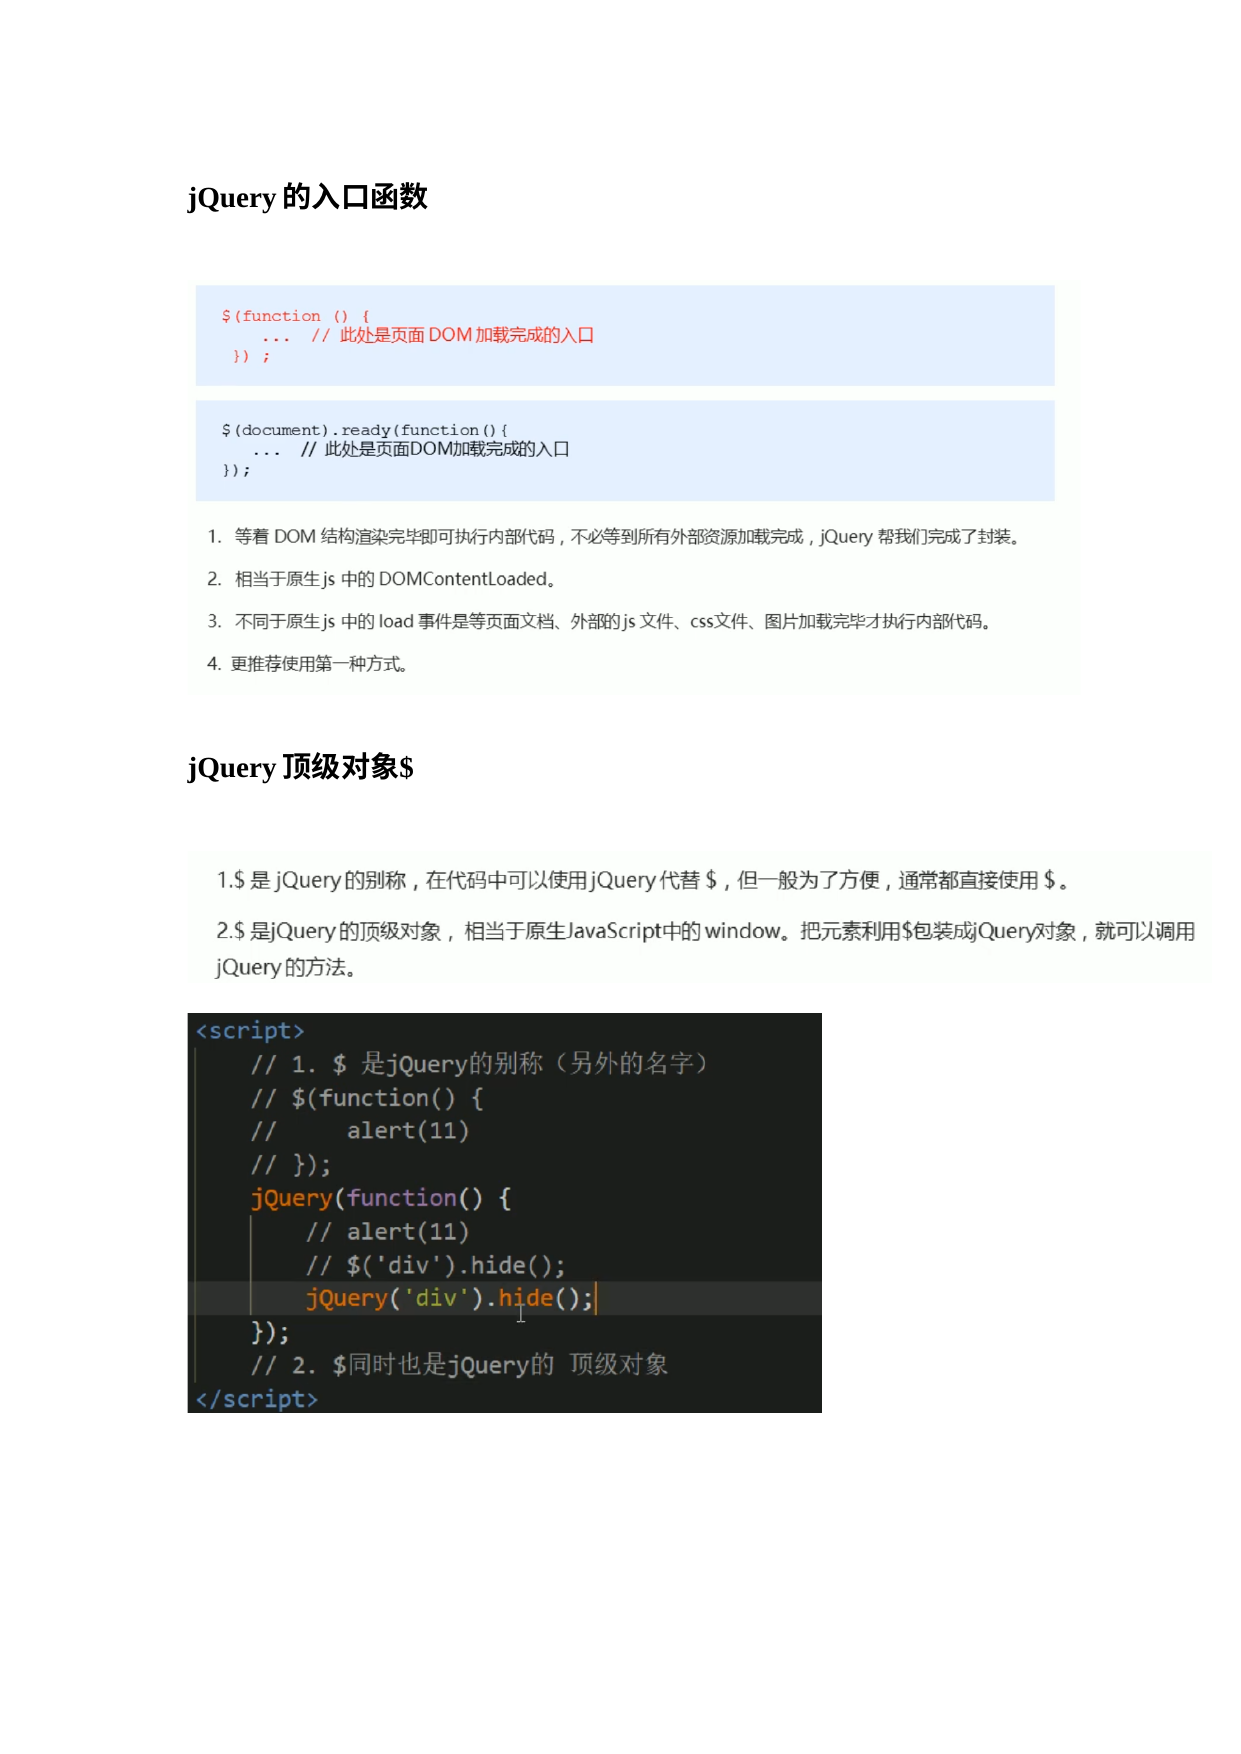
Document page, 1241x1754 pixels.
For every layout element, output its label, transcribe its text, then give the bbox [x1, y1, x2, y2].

picture [187, 1013, 822, 1413]
picture [187, 280, 1081, 695]
subtitle jQuery的入口函数 [187, 162, 1053, 227]
picture [187, 851, 1213, 983]
subtitle jQuery顶级对象$ [187, 732, 1053, 797]
